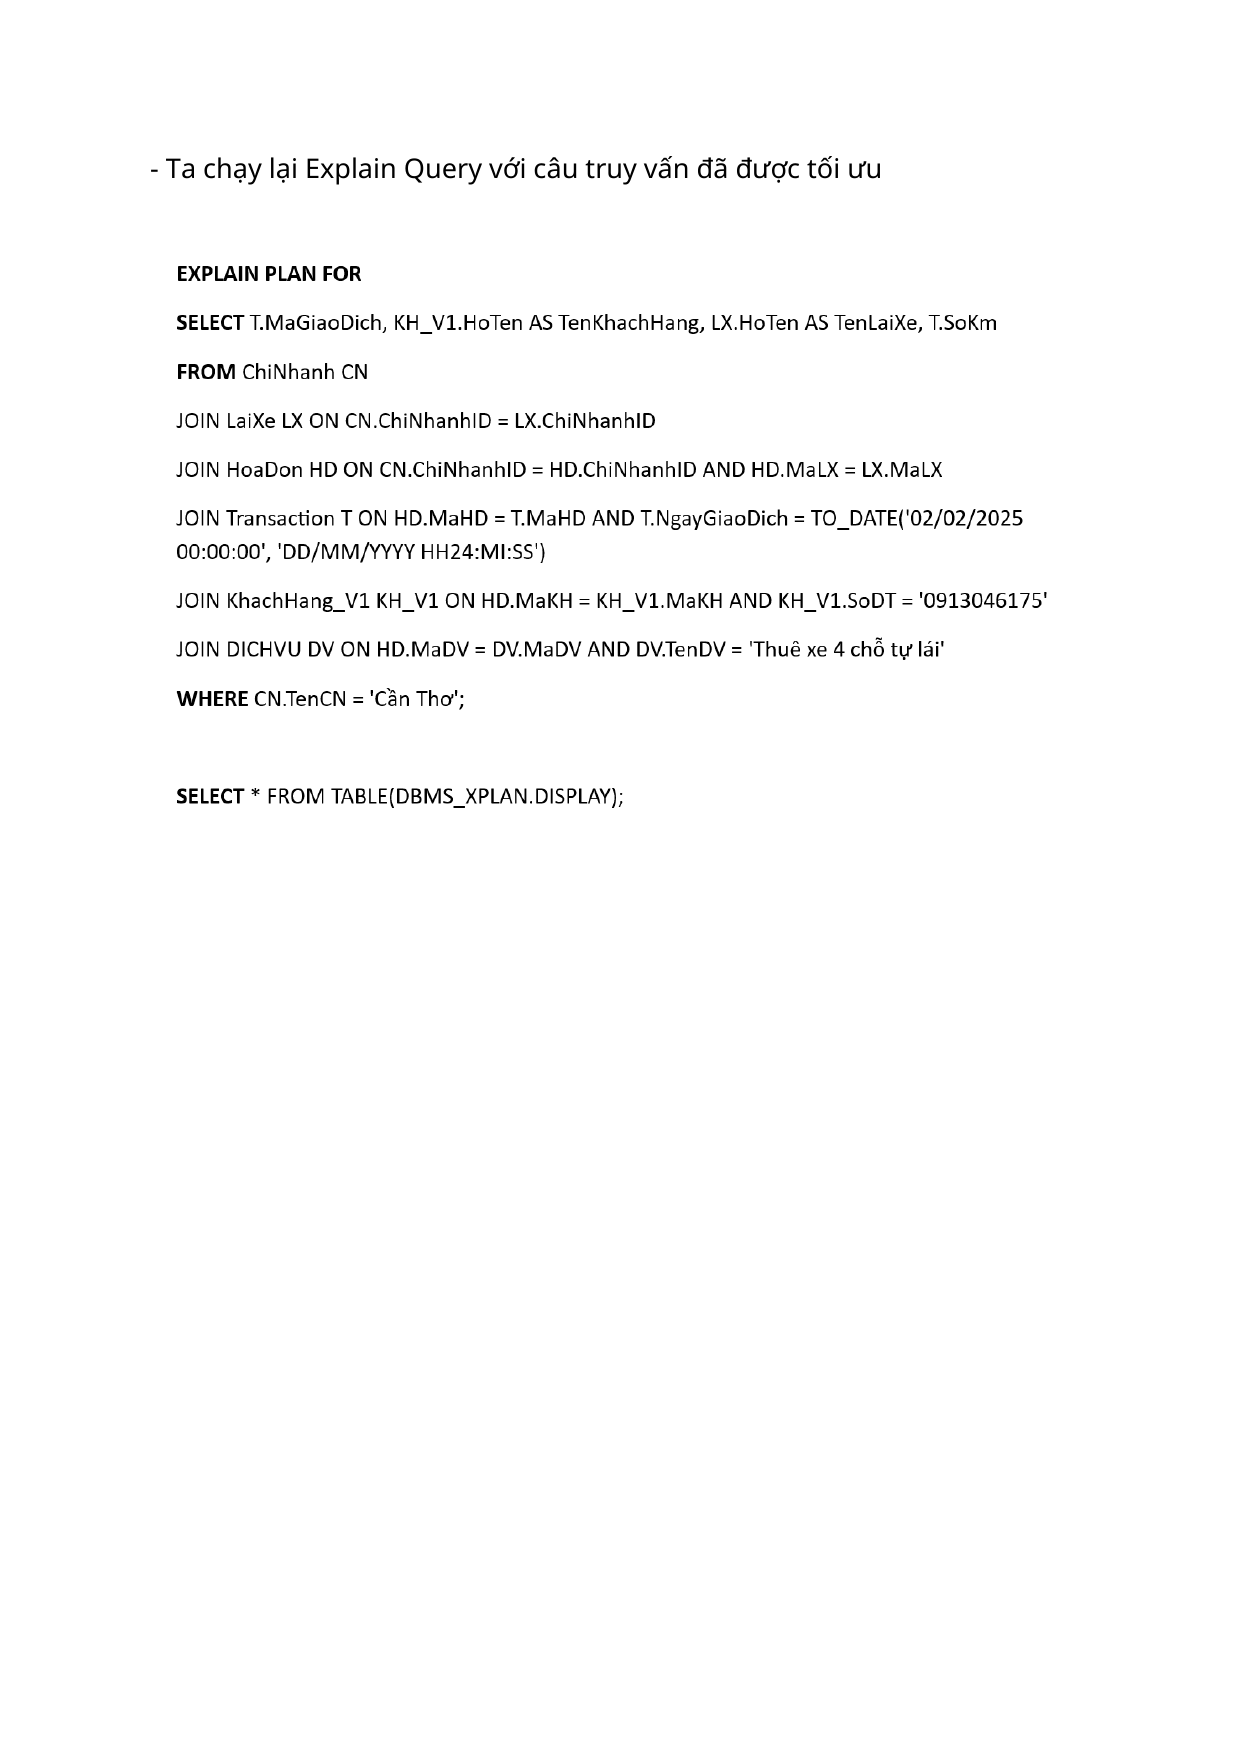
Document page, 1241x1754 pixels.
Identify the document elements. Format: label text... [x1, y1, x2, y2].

text - Ta chạy lại Explain Query với câu truy vấn đã được tối ưu [150, 150, 1090, 187]
picture [150, 222, 1091, 825]
